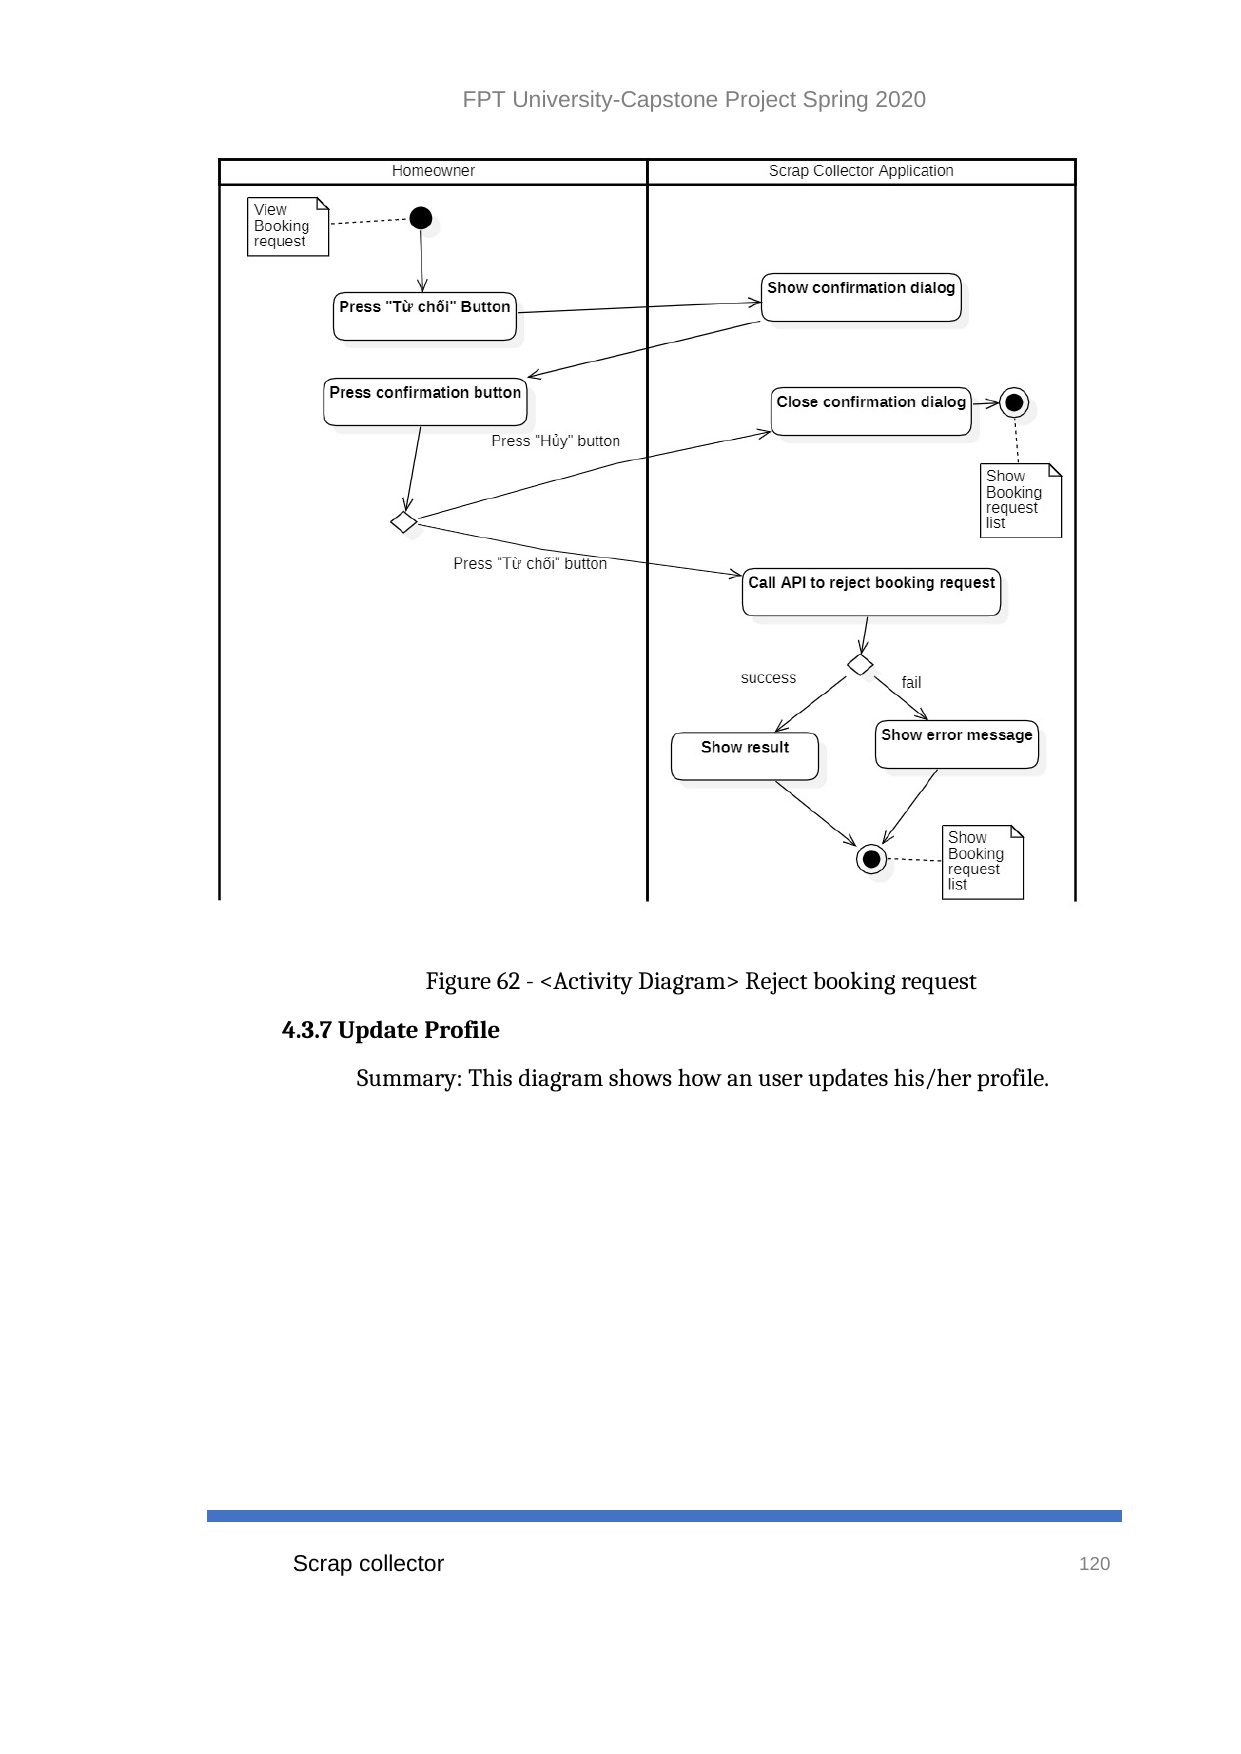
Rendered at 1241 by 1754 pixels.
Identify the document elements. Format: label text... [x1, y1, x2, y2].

text Summary: This diagram shows how an user updates his/her profile. [357, 1064, 1122, 1093]
picture [207, 147, 1122, 948]
subtitle 4.3.7 Update Profile [282, 1016, 1122, 1045]
